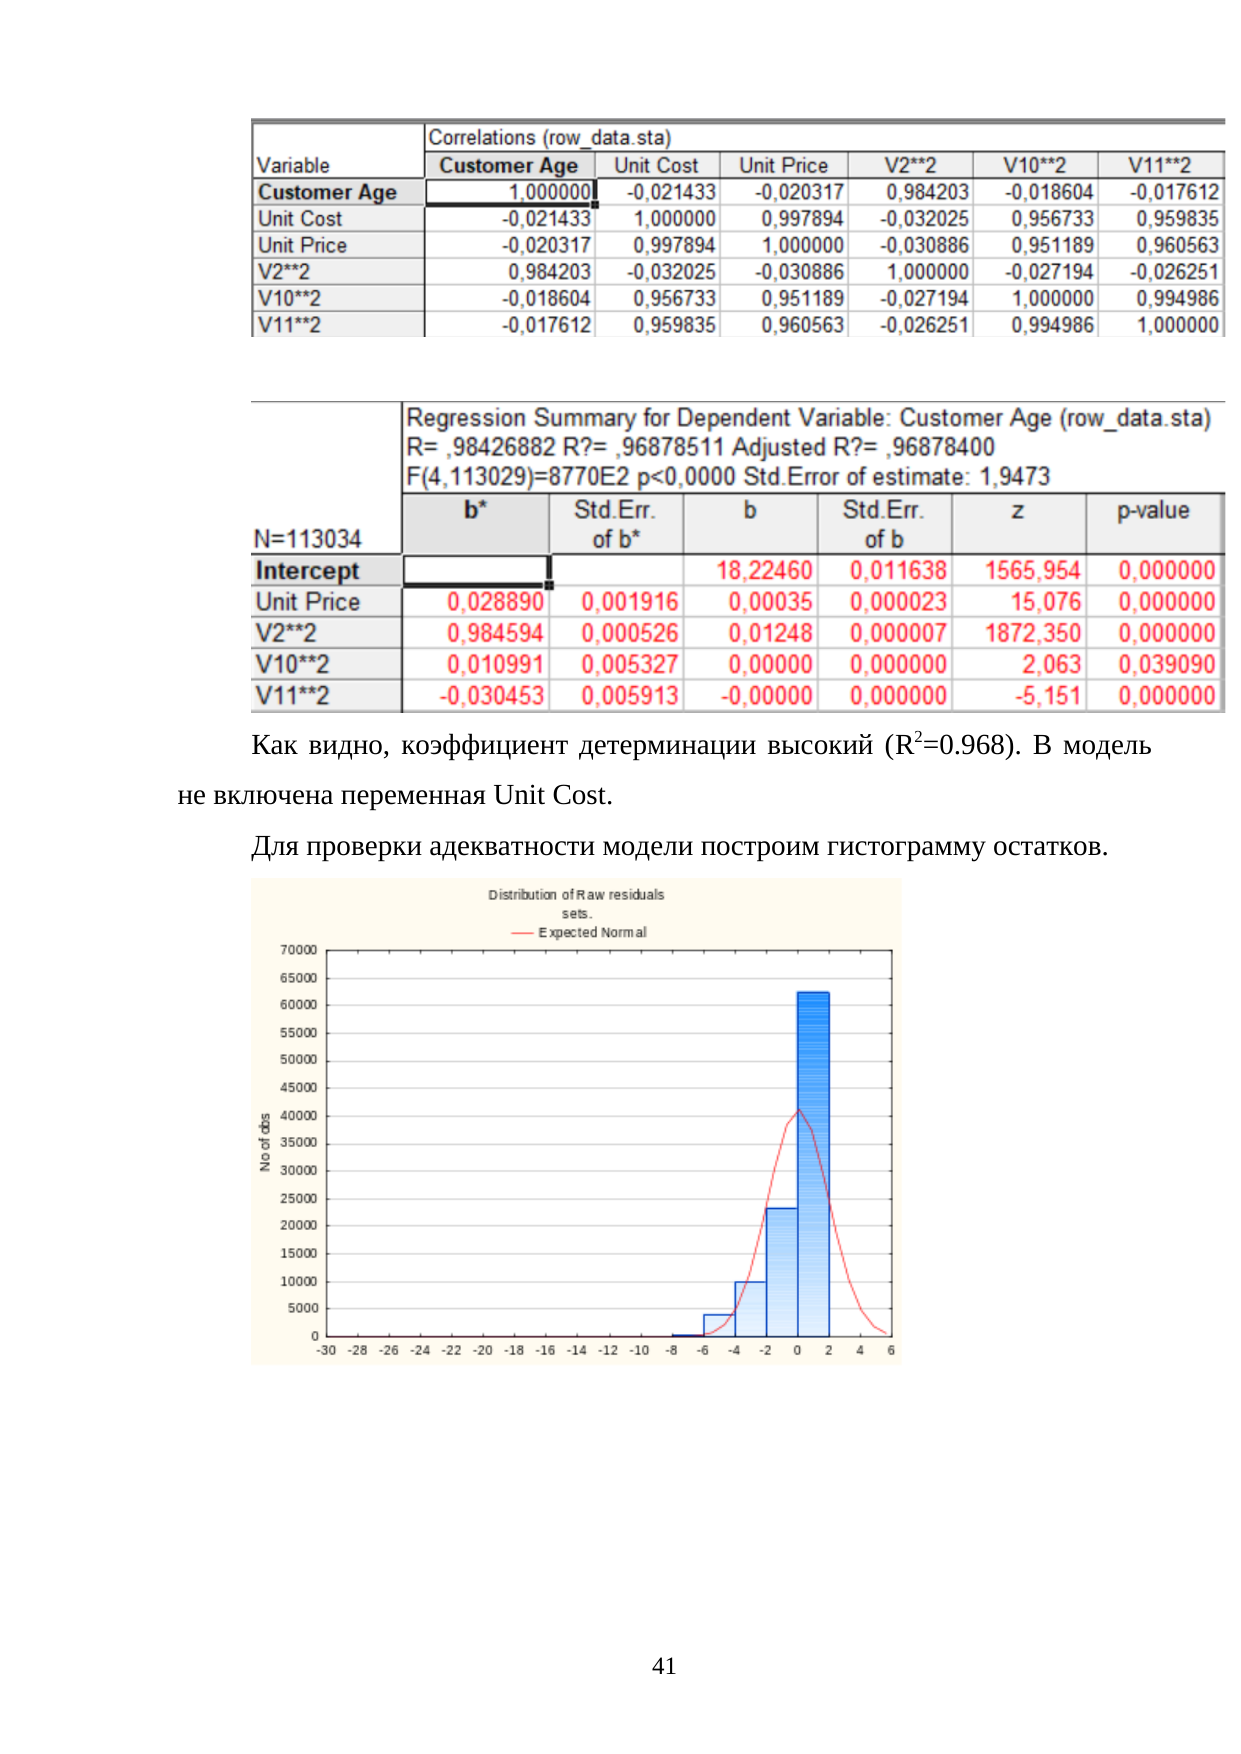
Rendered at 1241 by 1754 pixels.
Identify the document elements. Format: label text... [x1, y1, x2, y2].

picture [251, 401, 1226, 713]
text Для проверки адекватности модели построим гистограмму остатков. [177, 828, 1152, 861]
picture [251, 118, 1226, 337]
text Как видно, коэффициент детерминации высокий (R2=0.968). В модель не включена переменная Unit Cost. [177, 727, 1152, 811]
